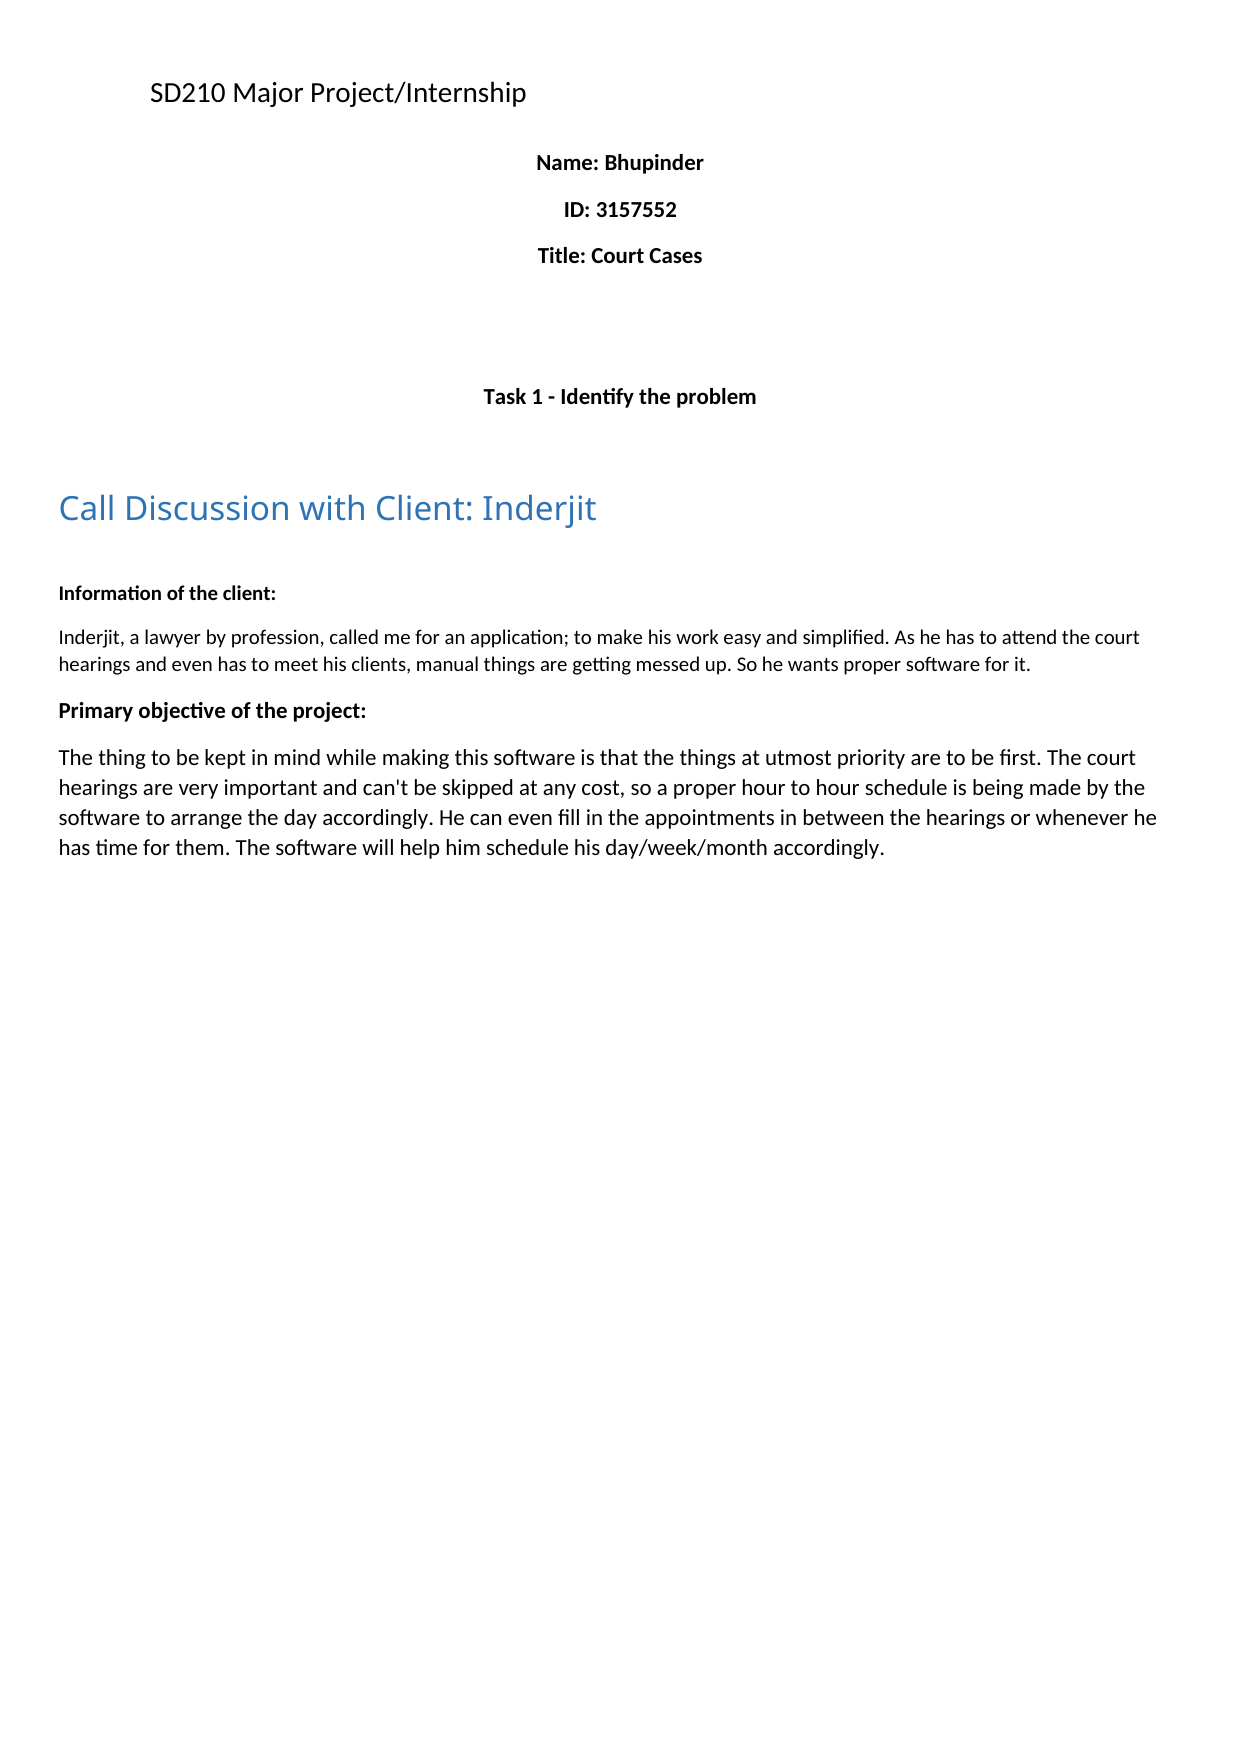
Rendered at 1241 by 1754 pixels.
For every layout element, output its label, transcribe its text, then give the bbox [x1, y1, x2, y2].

text Task 1 - Identify the problem [58, 382, 1182, 410]
text Title: Court Cases [58, 242, 1182, 270]
text Inderjit, a lawyer by profession, called me for an application; to make his work easy and simplified. As he has to attend the court hearings and even has to meet his clients, manual things are getting messed up. So he wants proper software for it. [58, 624, 1182, 677]
text The thing to be kept in mind while making this software is that the things at utmost priority are to be first. The court hearings are very important and can't be skipped at any cost, so a proper hour to hour schedule is being made by the software to arrange the day accordingly. He can even fill in the appointments in between the hearings or whenever he has time for them. The software will help him schedule his day/week/month accordingly. [58, 743, 1182, 861]
text Name: Bhupinder [58, 148, 1182, 176]
subtitle Call Discussion with Client: Inderjit [58, 484, 1182, 530]
text Information of the client: [58, 580, 1182, 606]
text Primary objective of the project: [58, 696, 1182, 724]
text ID: 3157552 [58, 195, 1182, 223]
